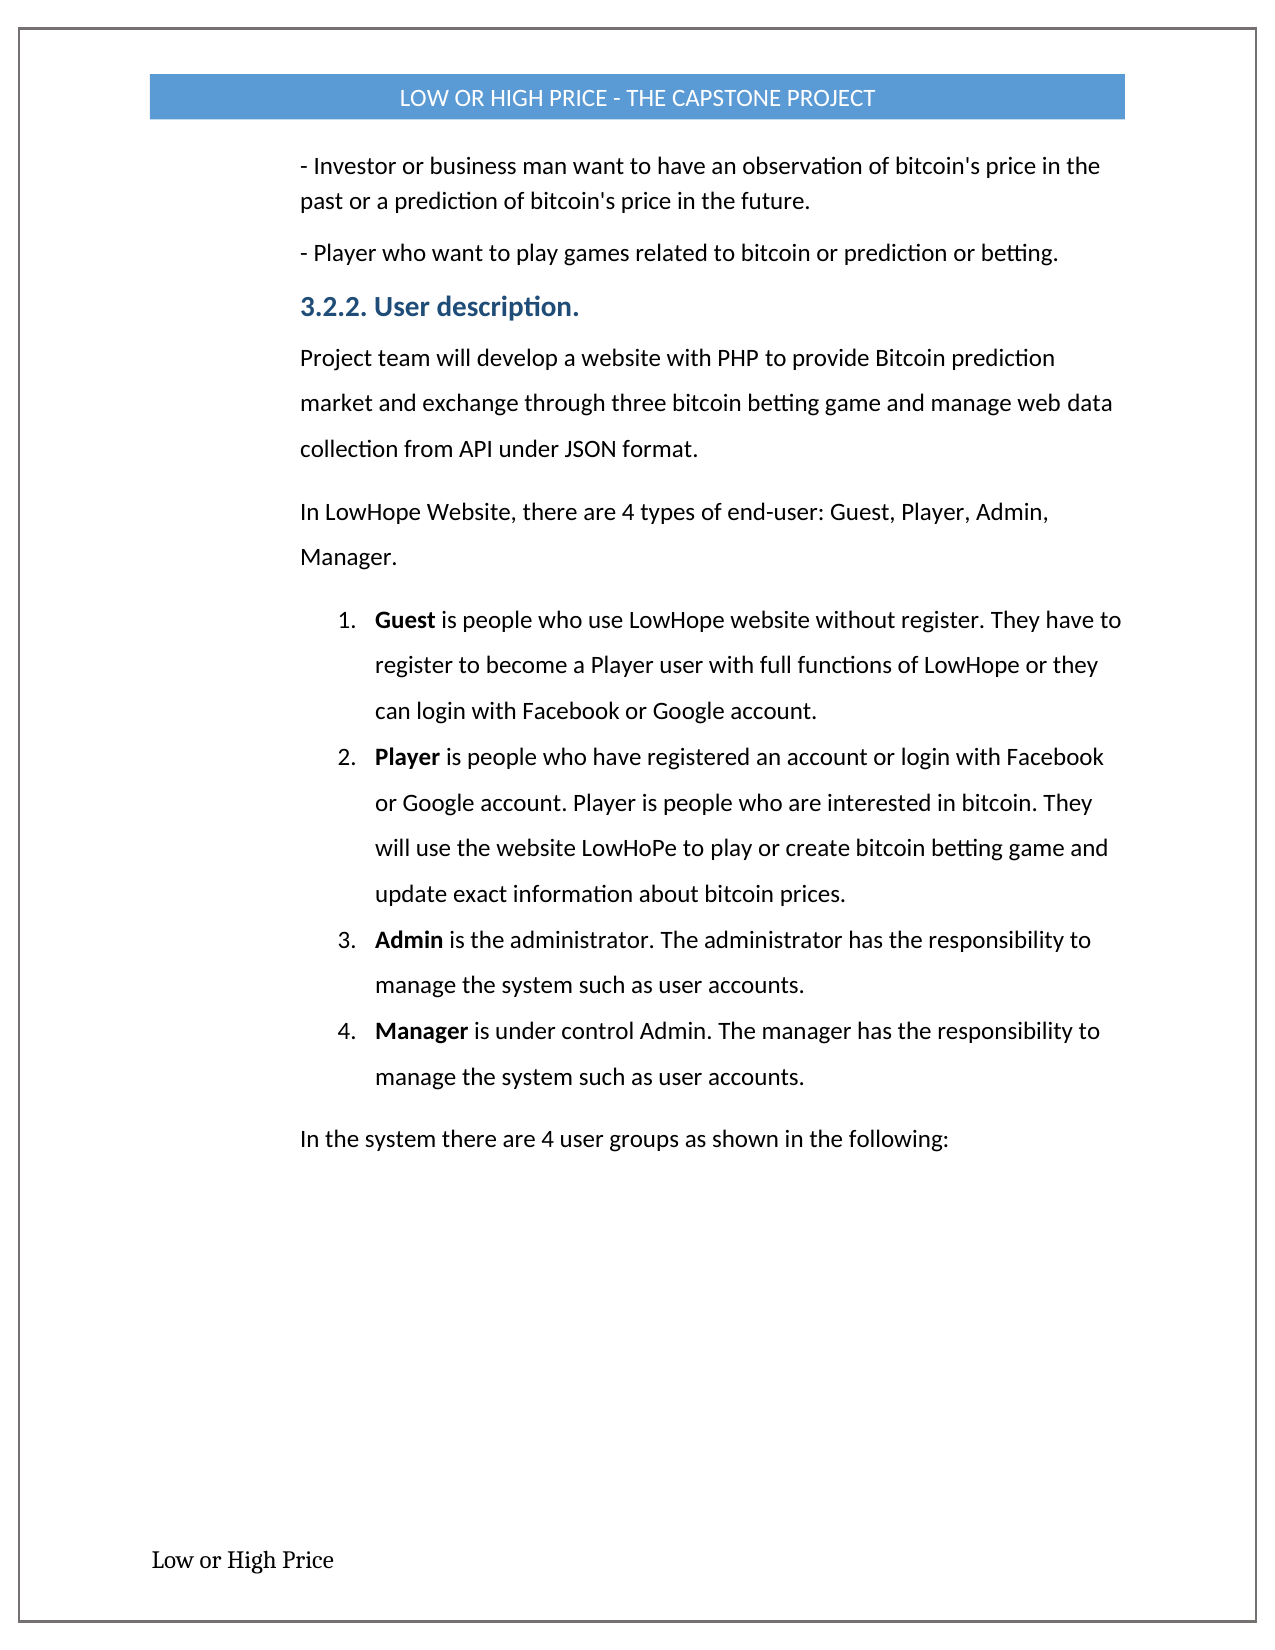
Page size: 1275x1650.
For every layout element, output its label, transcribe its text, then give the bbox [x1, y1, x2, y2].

list Player is people who have registered an account or login with Facebook or Google account. Player is people who are interested in bitcoin. They will use the website LowHoPe to play or create bitcoin betting game and update exact information about bitcoin prices. [337, 741, 1125, 909]
text In LowHope Website, there are 4 types of end-user: Guest, Player, Admin, Manager. [300, 496, 1125, 572]
text - Player who want to play games related to bitcoin or prediction or betting. [300, 237, 1125, 267]
text In the system there are 4 user groups as shown in the following: [225, 1123, 1125, 1154]
text - Investor or business man want to have an observation of bitcoin's price in the past or a prediction of bitcoin's price in the future. [300, 150, 1125, 216]
list Manager is under control Admin. The manager has the responsibility to manage the system such as user accounts. [337, 1015, 1125, 1092]
subtitle 3.2.2. User description. [225, 288, 1125, 324]
list Guest is people who use LowHope website without register. They have to register to become a Player user with full functions of LowHope or they can login with Facebook or Google account. [337, 604, 1125, 726]
list Admin is the administrator. The administrator has the responsibility to manage the system such as user accounts. [337, 924, 1125, 1000]
text Project team will develop a website with PHP to provide Bitcoin prediction market and exchange through three bitcoin betting game and manage web data collection from API under JSON format. [300, 342, 1125, 464]
